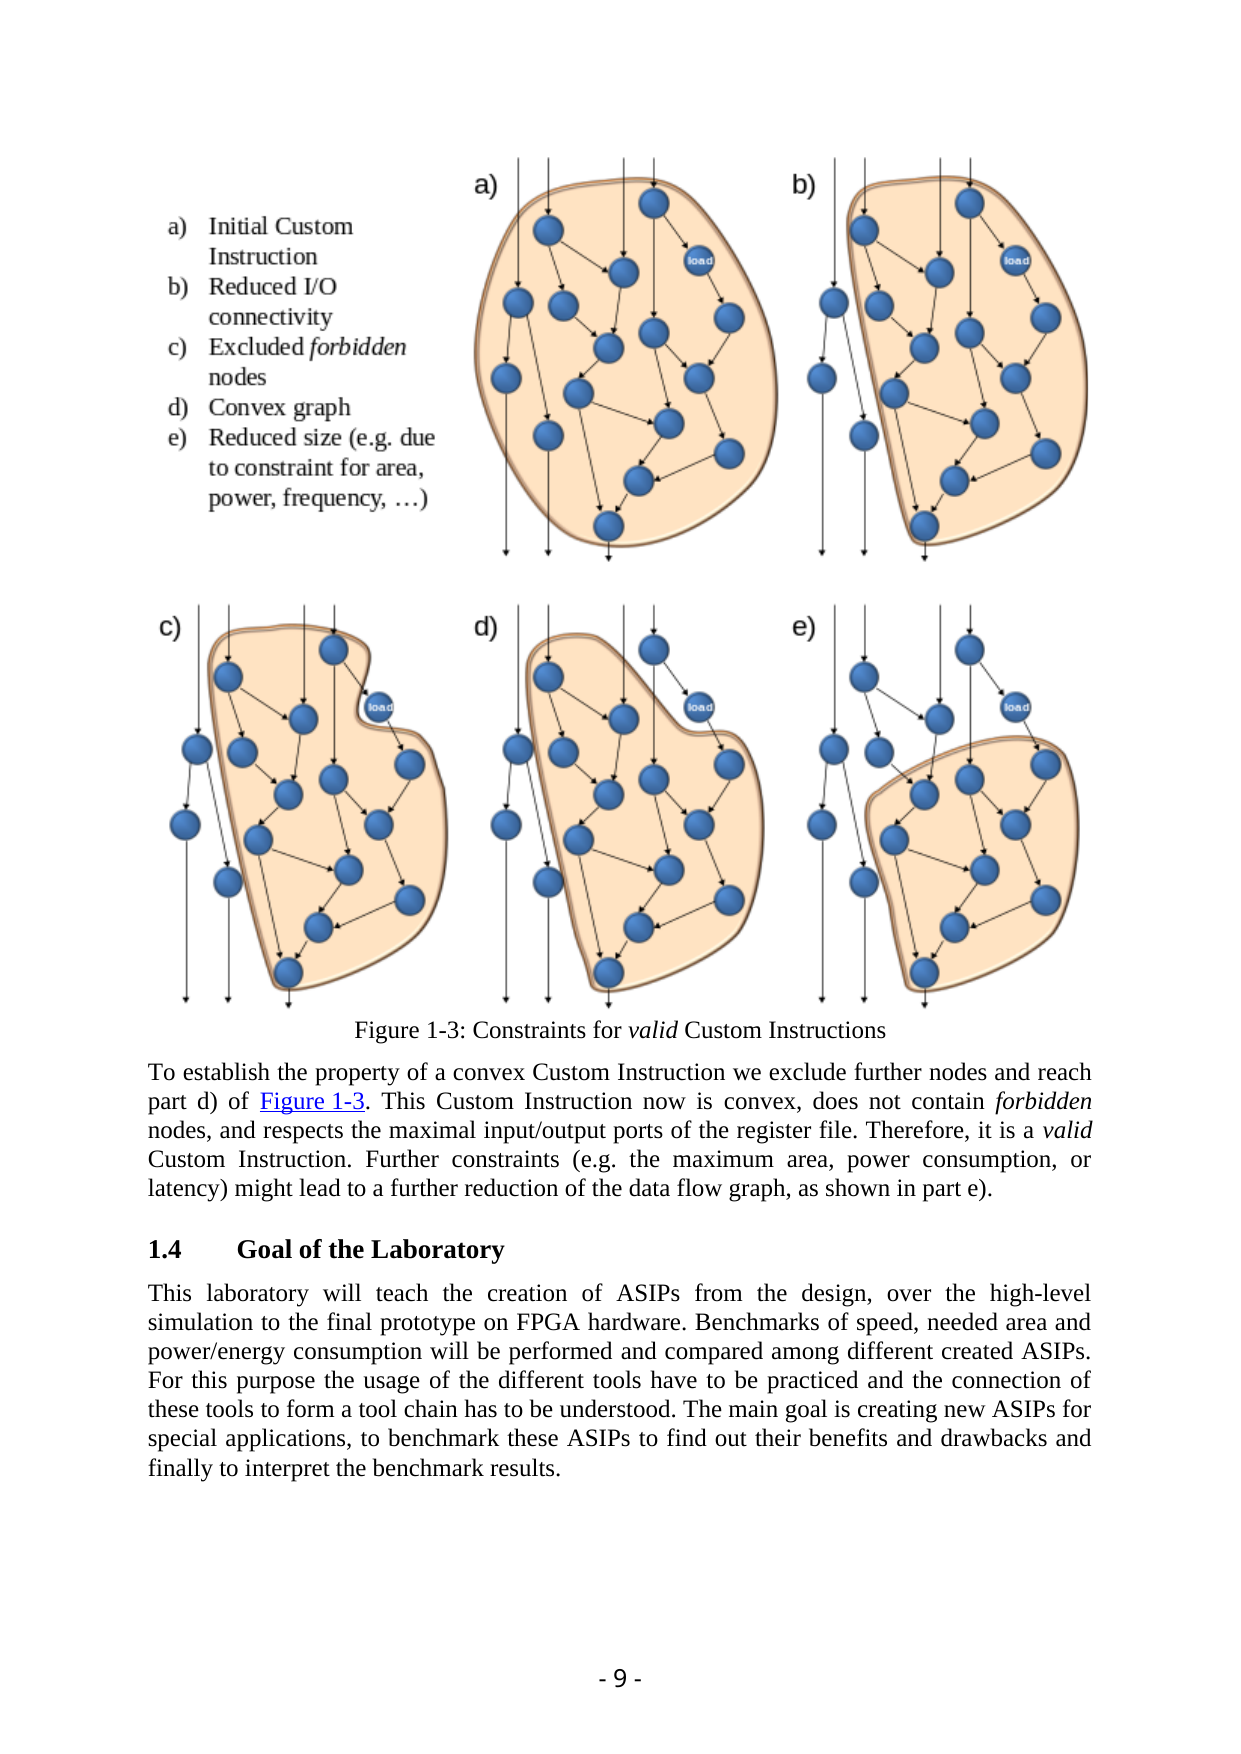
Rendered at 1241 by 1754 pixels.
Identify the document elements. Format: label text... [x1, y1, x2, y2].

text To establish the property of a convex Custom Instruction we exclude further nodes and reach part d) of Figure 1-3. This Custom Instruction now is convex, does not contain forbidden nodes, and respects the maximal input/output ports of the register file. Therefore, it is a valid Custom Instruction. Further constraints (e.g. the maximum area, power consumption, or latency) might lead to a further reduction of the data flow graph, as shown in part e). [148, 1056, 1092, 1202]
subtitle Goal of the Laboratory [148, 1227, 1092, 1265]
text This laboratory will teach the creation of ASIPs from the design, over the high-level simulation to the final prototype on FPGA hardware. Benchmarks of speed, needed area and power/energy consumption will be performed and compared among different created ASIPs. For this purpose the usage of the different tools have to be practiced and the connection of these tools to form a tool chain has to be understood. The main goal is creating new ASIPs for special applications, to benchmark these ASIPs to find out their benefits and drawbacks and finally to interpret the benchmark results. [148, 1277, 1092, 1481]
text Figure ‎1-3: Constraints for valid Custom Instructions [148, 1015, 1092, 1044]
